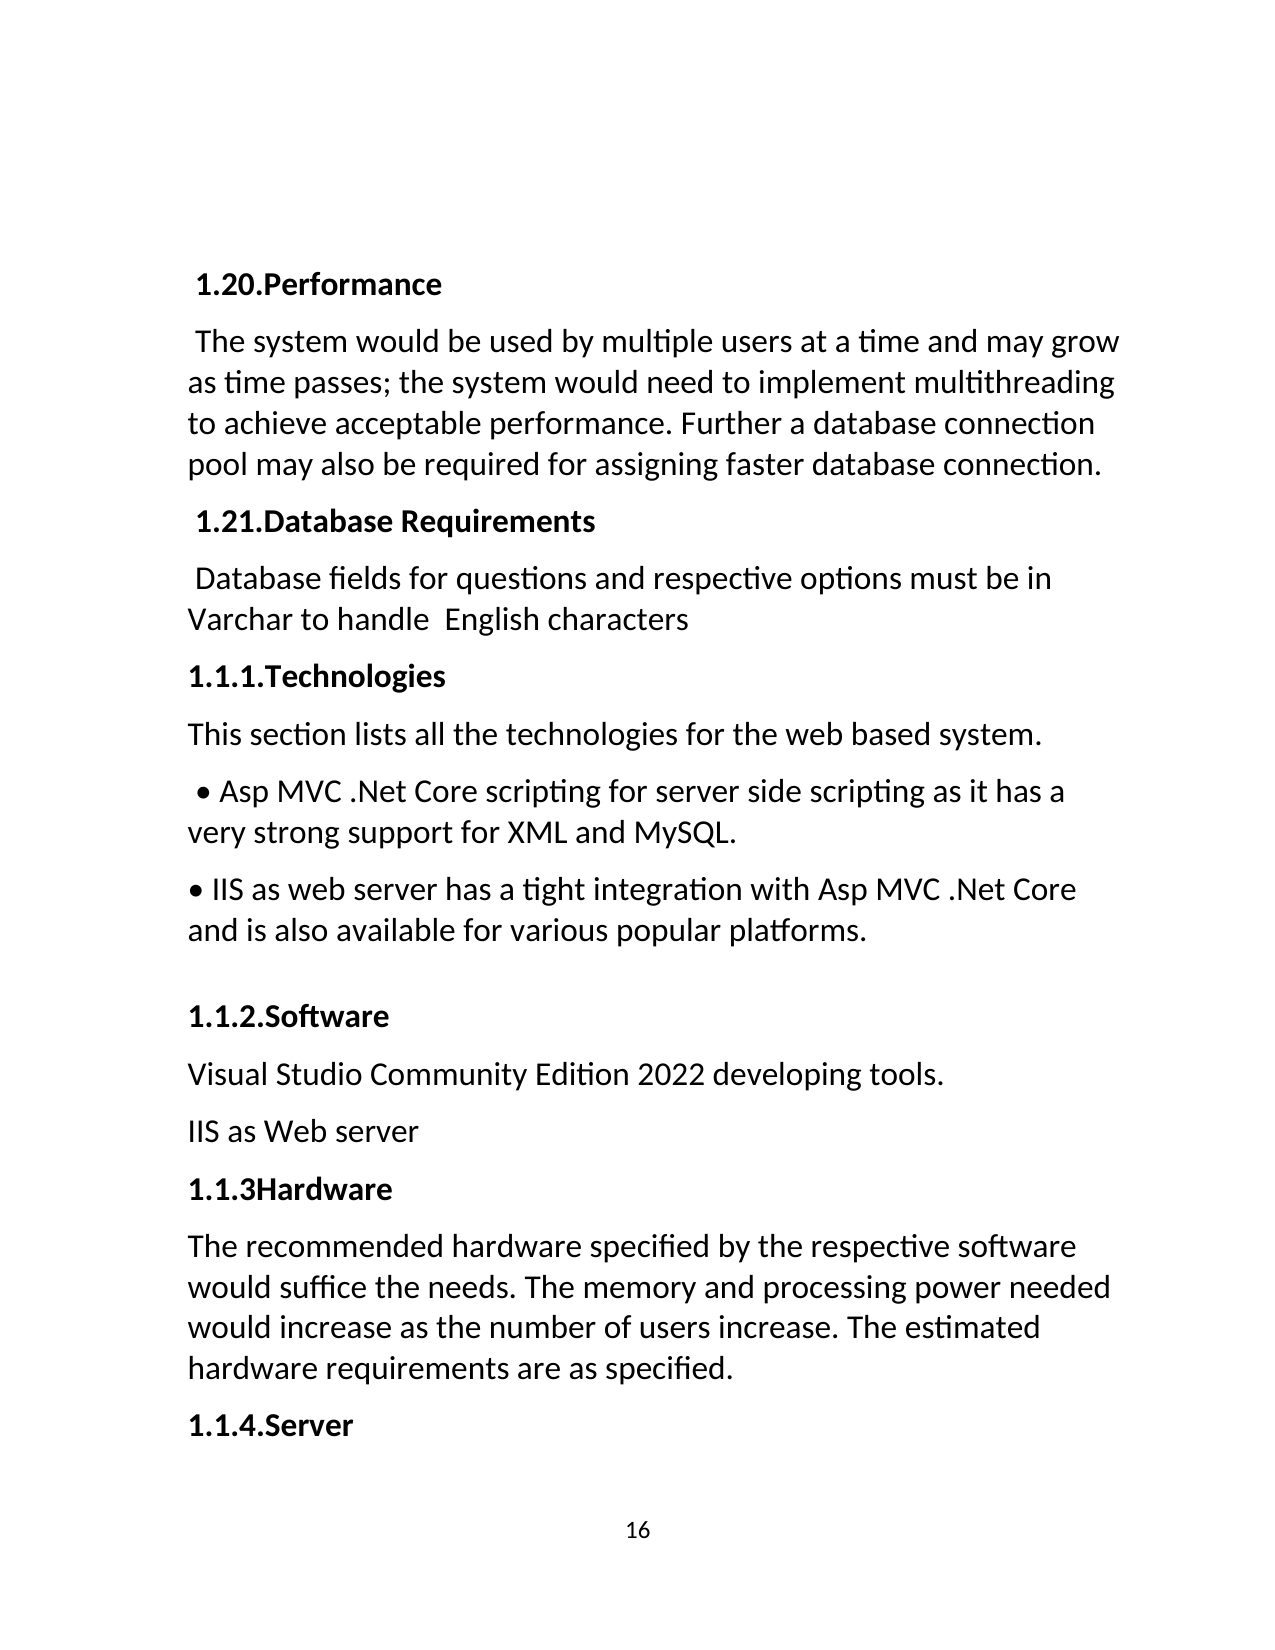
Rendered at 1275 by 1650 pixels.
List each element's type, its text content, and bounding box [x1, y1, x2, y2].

text 1.1.3Hardware [187, 1167, 1125, 1208]
text 1.1.2.Software [187, 995, 1125, 1036]
text The recommended hardware specified by the respective software would suffice the needs. The memory and processing power needed would increase as the number of users increase. The estimated hardware requirements are as specified. [187, 1225, 1125, 1388]
text 1.1.4.Server [187, 1404, 1125, 1445]
text • Asp MVC .Net Core scripting for server side scripting as it has a very strong support for XML and MySQL. [187, 770, 1125, 852]
text Visual Studio Community Edition 2022 developing tools. [187, 1053, 1125, 1093]
text 1.20.Performance [187, 263, 1125, 304]
text IIS as Web server [187, 1110, 1125, 1151]
text Database fields for questions and respective options must be in Varchar to handle English characters [187, 557, 1125, 639]
text This section lists all the technologies for the web based system. [187, 713, 1125, 754]
text 1.1.1.Technologies [187, 656, 1125, 696]
text The system would be used by multiple users at a time and may grow as time passes; the system would need to implement multithreading to achieve acceptable performance. Further a database connection pool may also be required for assigning faster database connection. [187, 320, 1125, 483]
text 1.21.Database Requirements [187, 500, 1125, 541]
text • IIS as web server has a tight integration with Asp MVC .Net Core and is also available for various popular platforms. [187, 868, 1125, 950]
